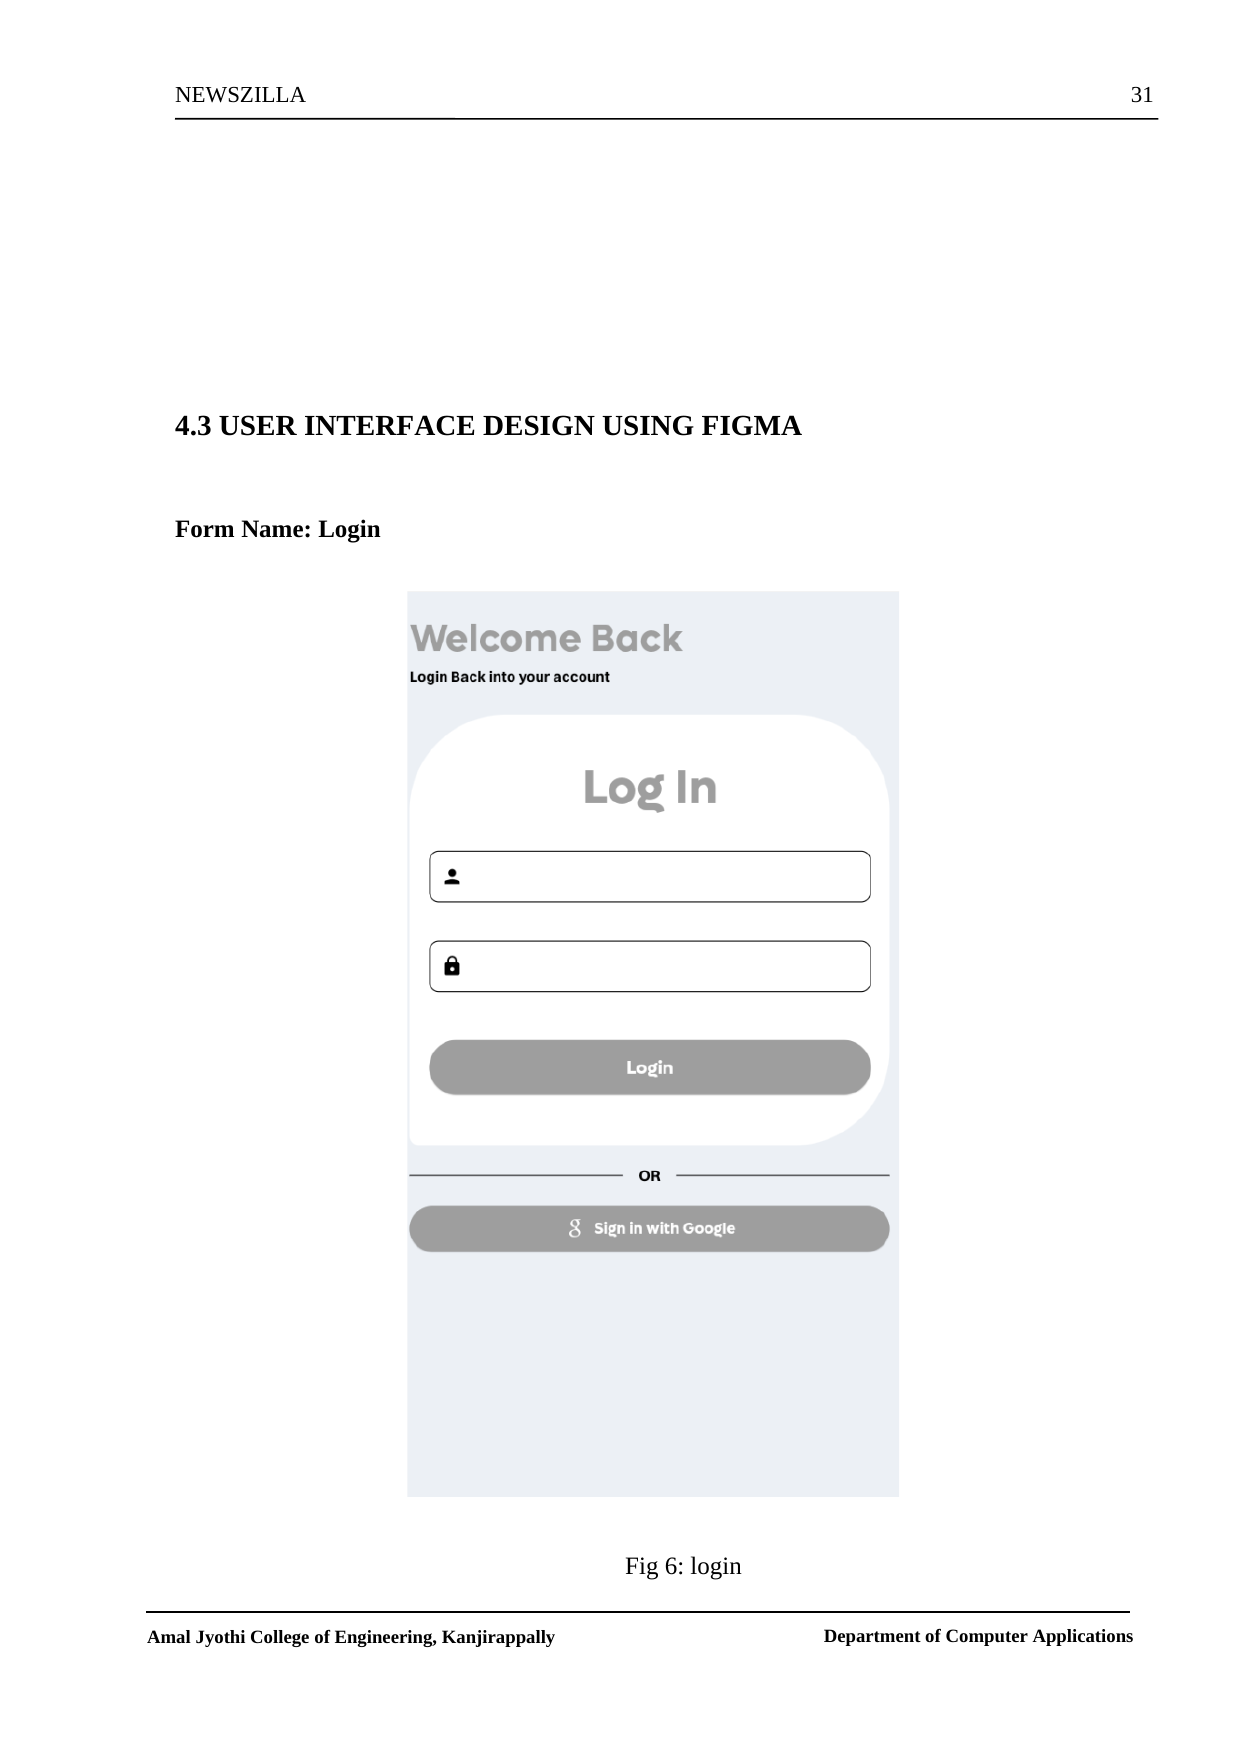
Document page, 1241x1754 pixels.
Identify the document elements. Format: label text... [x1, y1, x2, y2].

text Fig 6: login [249, 1551, 1131, 1580]
subtitle 4.3 USER INTERFACE DESIGN USING FIGMA [175, 408, 1131, 442]
picture [407, 591, 900, 1497]
text Form Name: Login [175, 514, 1131, 543]
